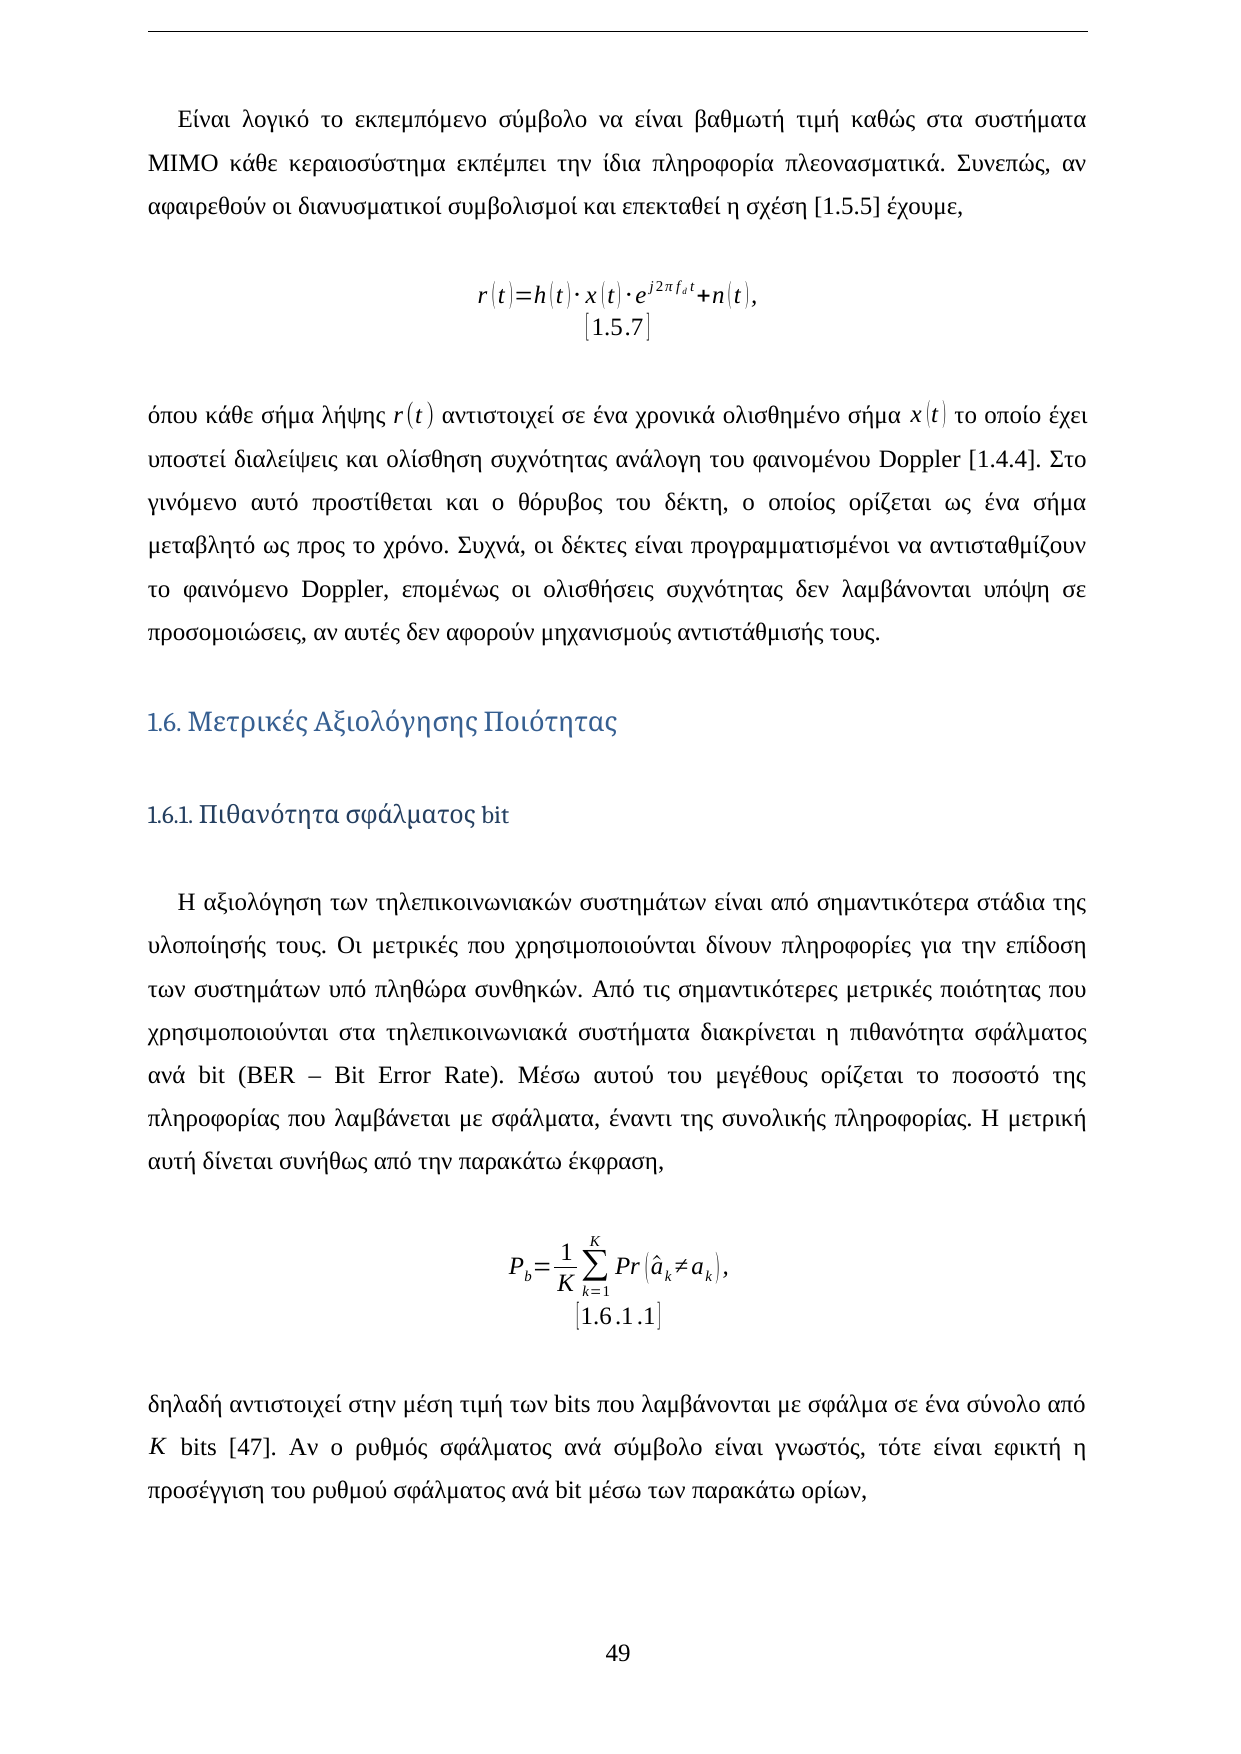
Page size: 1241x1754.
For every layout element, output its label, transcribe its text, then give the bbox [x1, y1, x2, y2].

text Η αξιολόγηση των τηλεπικοινωνιακών συστημάτων είναι από σημαντικότερα στάδια της υλοποίησής τους. Οι μετρικές που χρησιμοποιούνται δίνουν πληροφορίες για την επίδοση των συστημάτων υπό πληθώρα συνθηκών. Από τις σημαντικότερες μετρικές ποιότητας που χρησιμοποιούνται στα τηλεπικοινωνιακά συστήματα διακρίνεται η πιθανότητα σφάλματος ανά bit (BER – Bit Error Rate). Μέσω αυτού του μεγέθους ορίζεται το ποσοστό της πληροφορίας που λαμβάνεται με σφάλματα, έναντι της συνολικής πληροφορίας. Η μετρική αυτή δίνεται συνήθως από την παρακάτω έκφραση, [148, 887, 1088, 1175]
text δηλαδή αντιστοιχεί στην μέση τιμή των bits που λαμβάνονται με σφάλμα σε ένα σύνολο από bits. Αν ο ρυθμός σφάλματος ανά σύμβολο είναι γνωστός, τότε είναι εφικτή η προσέγγιση του ρυθμού σφάλματος ανά bit μέσω των παρακάτω ορίων, [148, 1389, 1088, 1504]
subtitle 1.6. Μετρικές Αξιολόγησης Ποιότητας [148, 707, 1088, 738]
text όπου κάθε σήμα λήψης αντιστοιχεί σε ένα χρονικά ολισθημένο σήμα το οποίο έχει υποστεί διαλείψεις και ολίσθηση συχνότητας ανάλογη του φαινομένου Doppler [1.4.4]. Στο γινόμενο αυτό προστίθεται και ο θόρυβος του δέκτη, ο οποίος ορίζεται ως ένα σήμα μεταβλητό ως προς το χρόνο. Συχνά, οι δέκτες είναι προγραμματισμένοι να αντισταθμίζουν το φαινόμενο Doppler, επομένως οι ολισθήσεις συχνότητας δεν λαμβάνονται υπόψη σε προσομοιώσεις, αν αυτές δεν αφορούν μηχανισμούς αντιστάθμισής τους. [148, 399, 1088, 646]
text Είναι λογικό το εκπεμπόμενο σύμβολο να είναι βαθμωτή τιμή καθώς στα συστήματα MIMO κάθε κεραιοσύστημα εκπέμπει την ίδια πληροφορία πλεονασματικά. Συνεπώς, αν αφαιρεθούν οι διανυσματικοί συμβολισμοί και επεκταθεί η σχέση [1.5.5] έχουμε, [148, 104, 1088, 219]
subtitle 1.6.1. Πιθανότητα σφάλματος bit [148, 801, 1088, 830]
